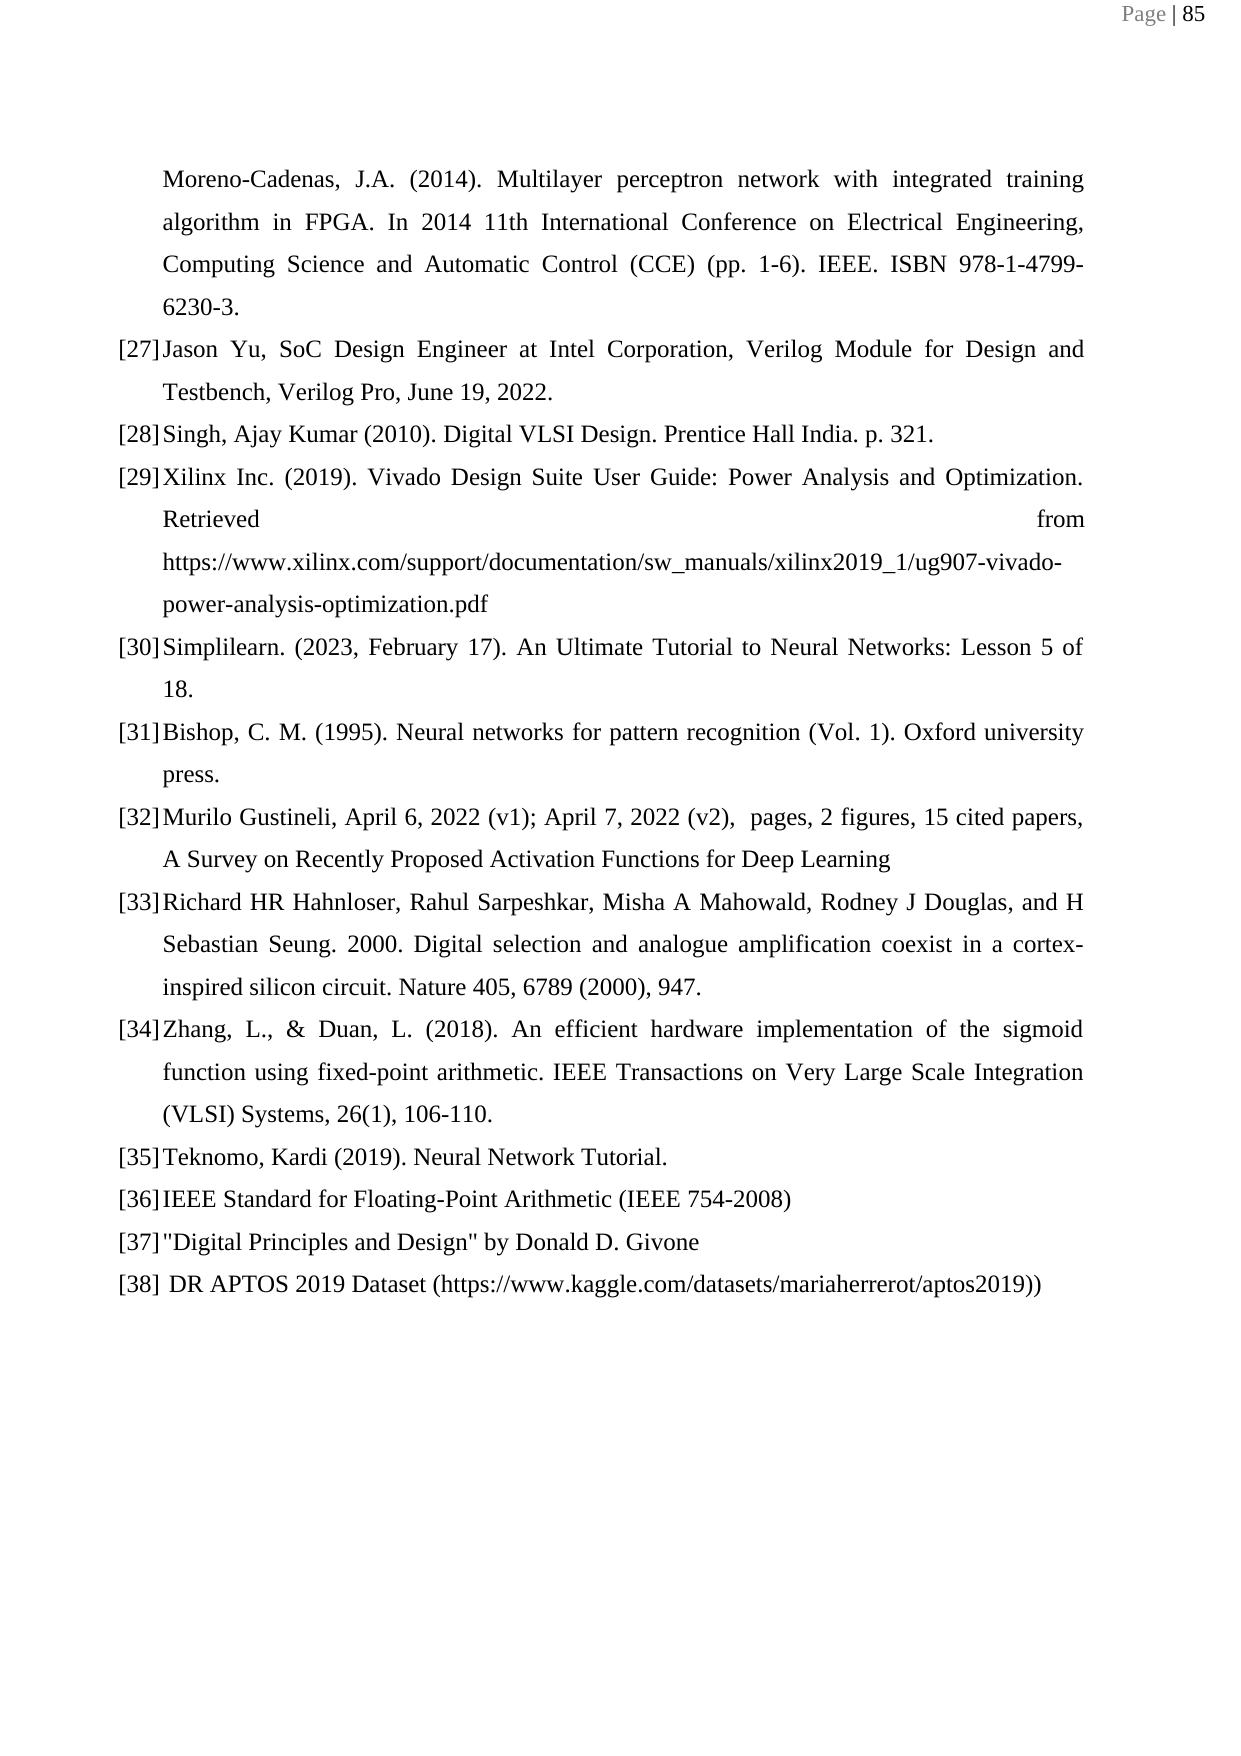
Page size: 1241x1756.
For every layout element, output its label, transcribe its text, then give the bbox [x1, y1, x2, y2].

list Zhang, L., & Duan, L. (2018). An efficient hardware implementation of the sigmoid function using fixed-point arithmetic. IEEE Transactions on Very Large Scale Integration (VLSI) Systems, 26(1), 106-110. [118, 1014, 1085, 1128]
list "Digital Principles and Design" by Donald D. Givone [118, 1227, 1085, 1256]
list Teknomo, Kardi (2019). Neural Network Tutorial. [118, 1142, 1085, 1171]
list Richard HR Hahnloser, Rahul Sarpeshkar, Misha A Mahowald, Rodney J Douglas, and H Sebastian Seung. 2000. Digital selection and analogue amplification coexist in a cortex-inspired silicon circuit. Nature 405, 6789 (2000), 947. [118, 887, 1085, 1001]
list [118, 164, 1085, 321]
list Jason Yu, SoC Design Engineer at Intel Corporation, Verilog Module for Design and Testbench, Verilog Pro, June 19, 2022. [118, 334, 1085, 406]
list Simplilearn. (2023, February 17). An Ultimate Tutorial to Neural Networks: Lesson 5 of 18. [118, 632, 1085, 703]
list DR APTOS 2019 Dataset (https://www.kaggle.com/datasets/mariaherrerot/aptos2019)) [118, 1269, 1085, 1298]
list Xilinx Inc. (2019). Vivado Design Suite User Guide: Power Analysis and Optimization. Retrieved from https://www.xilinx.com/support/documentation/sw_manuals/xilinx2019_1/ug907-vivado-power-analysis-optimization.pdf [118, 462, 1085, 618]
list Bishop, C. M. (1995). Neural networks for pattern recognition (Vol. 1). Oxford university press. [118, 717, 1085, 788]
list Murilo Gustineli, April 6, 2022 (v1); April 7, 2022 (v2), pages, 2 figures, 15 cited papers, A Survey on Recently Proposed Activation Functions for Deep Learning [118, 802, 1085, 873]
list Singh, Ajay Kumar (2010). Digital VLSI Design. Prentice Hall India. p. 321. [118, 419, 1085, 448]
list IEEE Standard for Floating-Point Arithmetic (IEEE 754-2008) [118, 1184, 1085, 1213]
